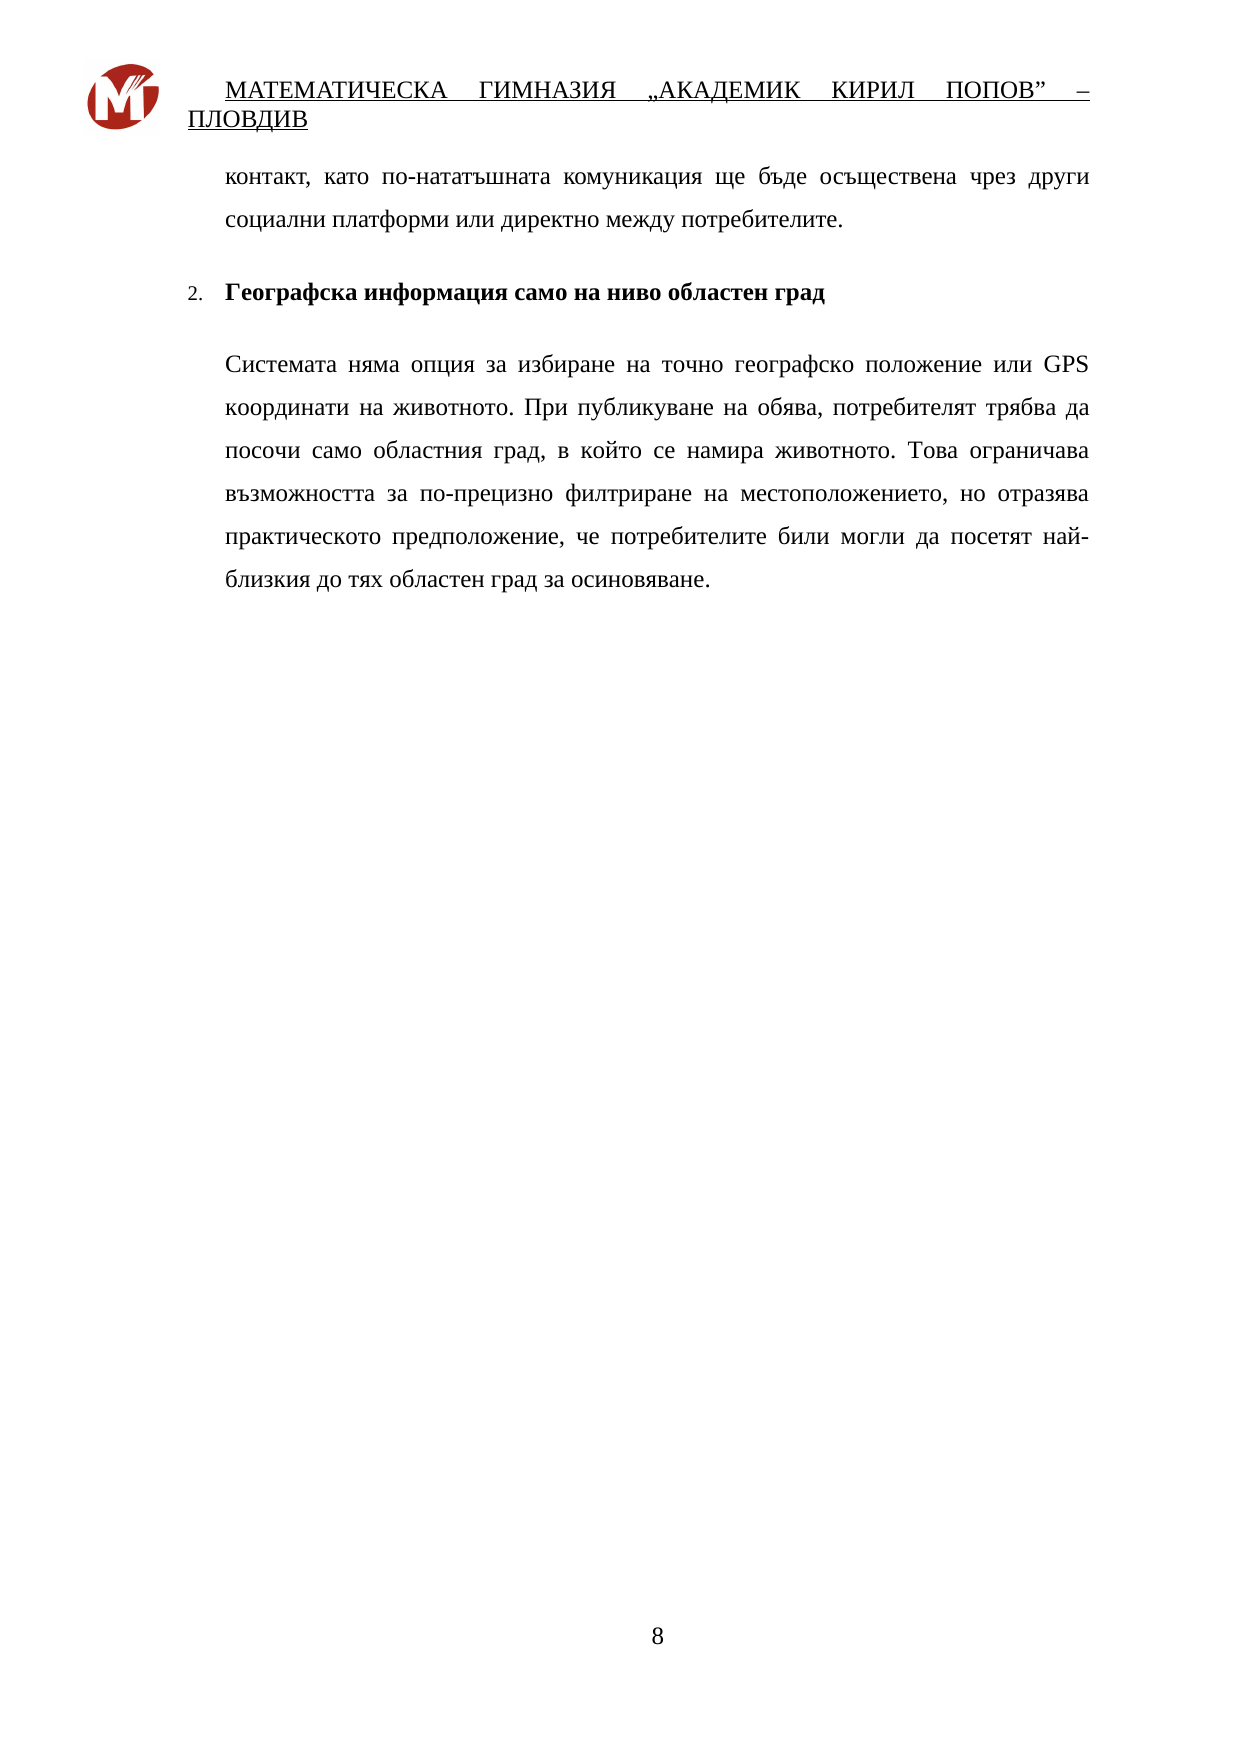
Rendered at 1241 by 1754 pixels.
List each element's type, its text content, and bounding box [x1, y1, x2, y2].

text Системата няма опция за избиране на точно географско положение или GPS координати на животното. При публикуване на обява, потребителят трябва да посочи само областния град, в който се намира животното. Това ограничава възможността за по-прецизно филтриране на местоположението, но отразява практическото предположение, че потребителите били могли да посетят най-близкия до тях областен град за осиновяване. [225, 349, 1090, 593]
list Географска информация само на ниво областен град [187, 277, 1090, 305]
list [225, 161, 1090, 233]
picture [83, 58, 162, 137]
